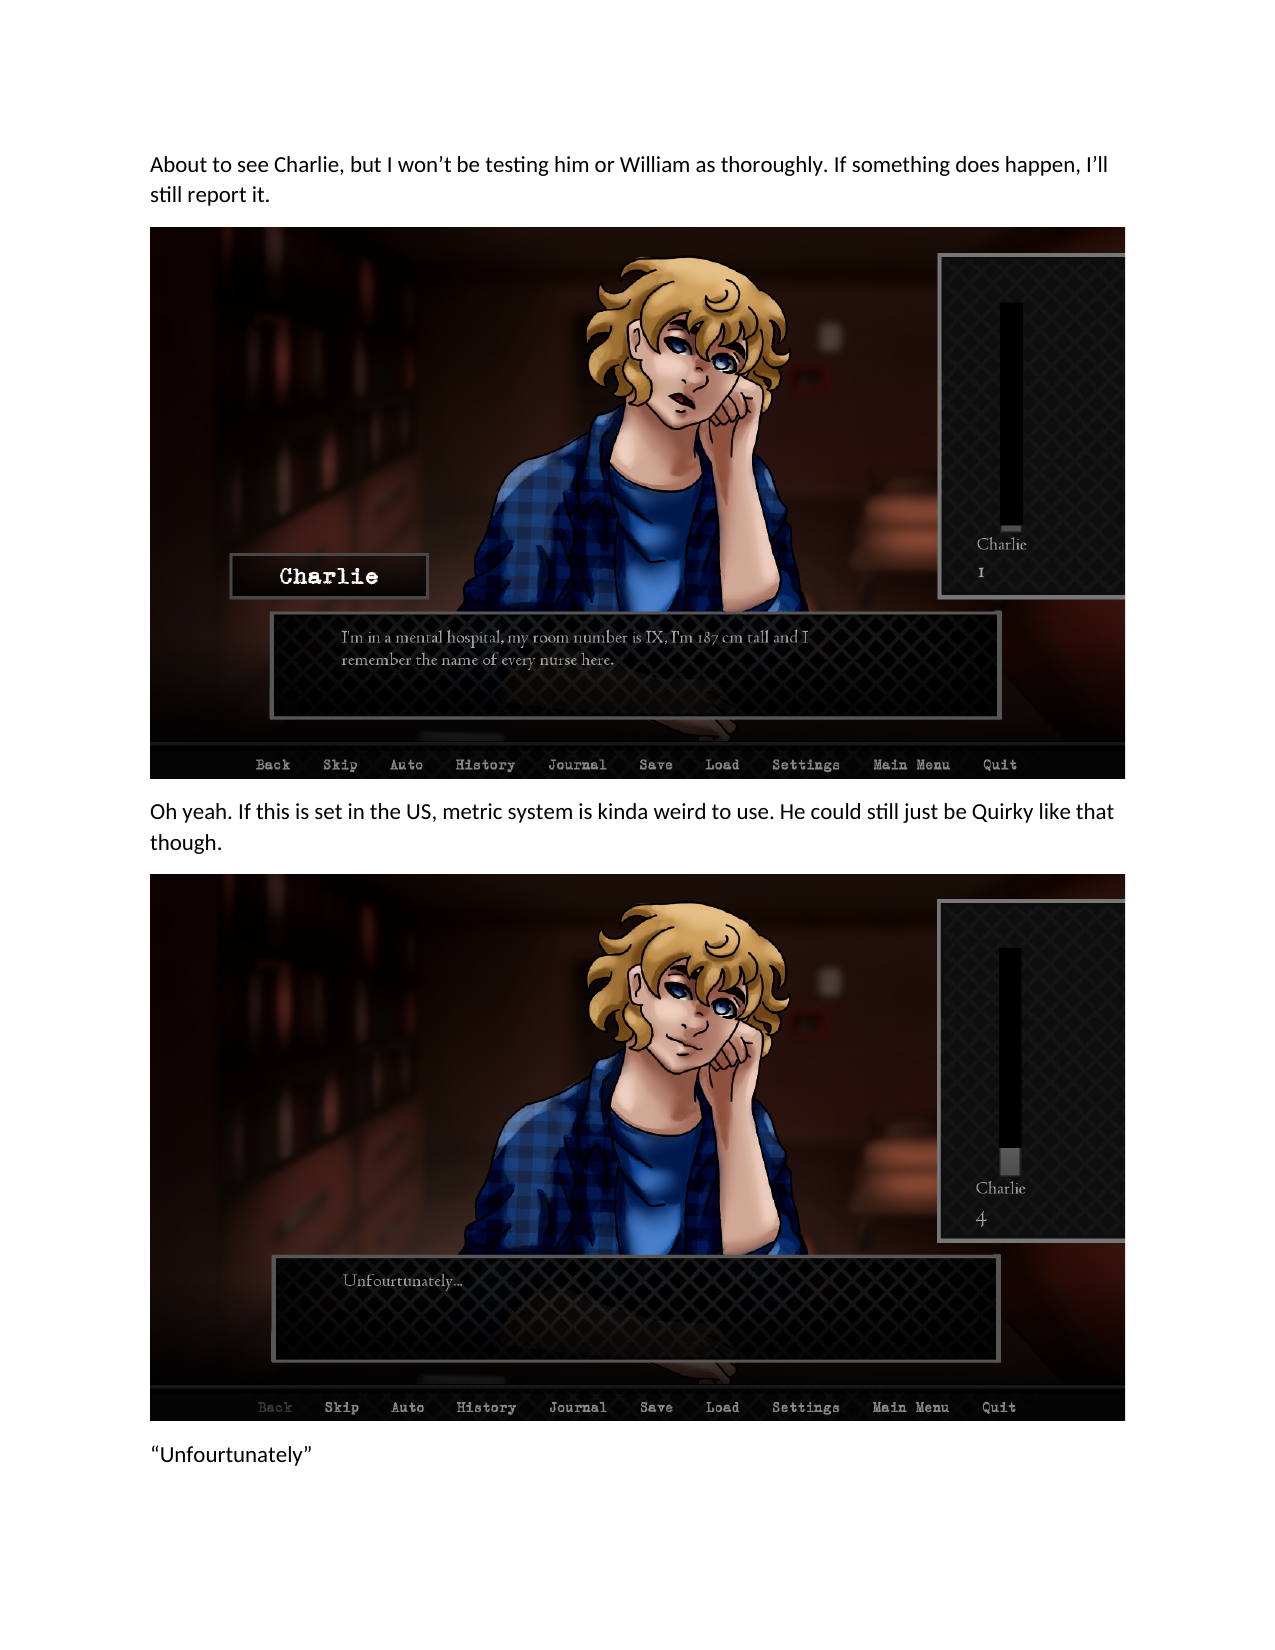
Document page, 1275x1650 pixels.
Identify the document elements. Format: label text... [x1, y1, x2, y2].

text “Unfourtunately” [150, 1440, 1125, 1468]
text Oh yeah. If this is set in the US, metric system is kinda weird to use. He could still just be Quirky like that though. [150, 797, 1125, 856]
text About to see Charlie, but I won’t be testing him or William as thoroughly. If something does happen, I’ll still report it. [150, 150, 1125, 208]
picture [150, 227, 1125, 779]
picture [150, 874, 1125, 1421]
